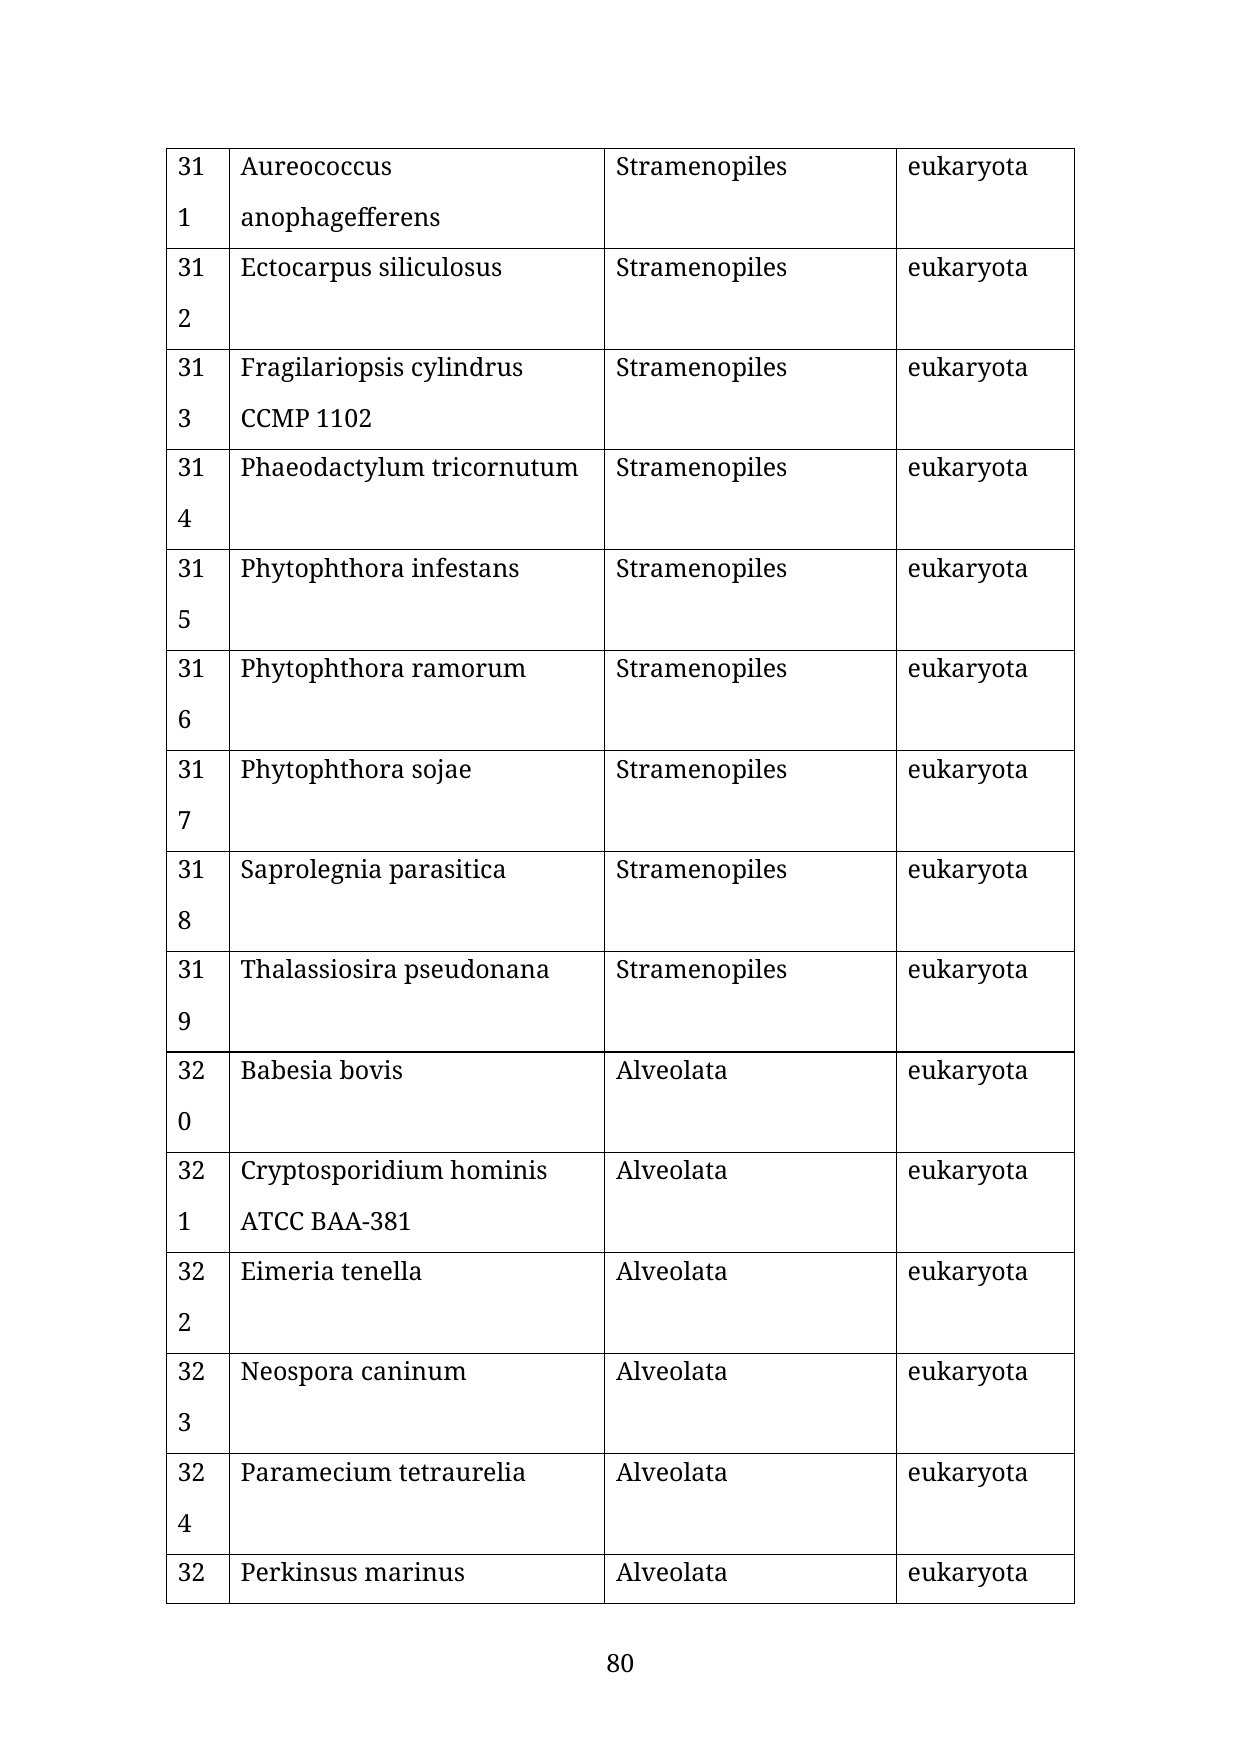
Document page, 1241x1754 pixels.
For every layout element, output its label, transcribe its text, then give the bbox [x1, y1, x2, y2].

table_cell Stramenopiles [605, 450, 896, 549]
table_cell Paramecium tetraurelia [230, 1454, 604, 1553]
table_cell 319 [167, 952, 229, 1051]
table_cell eukaryota [897, 1354, 1074, 1453]
table_cell Alveolata [605, 1454, 896, 1553]
table_cell Stramenopiles [605, 350, 896, 449]
table_cell Perkinsus marinus [230, 1555, 604, 1603]
table_cell eukaryota [897, 1153, 1074, 1252]
table_cell Alveolata [605, 1053, 896, 1152]
table_cell 324 [167, 1454, 229, 1553]
table_cell 322 [167, 1253, 229, 1353]
table_cell Stramenopiles [605, 852, 896, 951]
table_cell Phytophthora sojae [230, 751, 604, 851]
table_cell Fragilariopsis cylindrus CCMP 1102 [230, 350, 604, 449]
table_cell Saprolegnia parasitica [230, 852, 604, 951]
table_cell Phytophthora ramorum [230, 651, 604, 750]
table_cell Stramenopiles [605, 952, 896, 1051]
table_cell eukaryota [897, 350, 1074, 449]
table_cell eukaryota [897, 651, 1074, 750]
table_cell Babesia bovis [230, 1053, 604, 1152]
table_cell 314 [167, 450, 229, 549]
table_cell eukaryota [897, 249, 1074, 348]
table_cell Phytophthora infestans [230, 550, 604, 650]
table_cell eukaryota [897, 852, 1074, 951]
table_cell eukaryota [897, 149, 1074, 248]
table_cell eukaryota [897, 1555, 1074, 1603]
table_cell 313 [167, 350, 229, 449]
table_cell Cryptosporidium hominis ATCC BAA-381 [230, 1153, 604, 1252]
table_cell Thalassiosira pseudonana [230, 952, 604, 1051]
table_cell Stramenopiles [605, 149, 896, 248]
table_cell eukaryota [897, 751, 1074, 851]
table_cell eukaryota [897, 1053, 1074, 1152]
table_cell Alveolata [605, 1153, 896, 1252]
table_cell Eimeria tenella [230, 1253, 604, 1353]
table_cell Stramenopiles [605, 651, 896, 750]
table_cell Aureococcus anophagefferens [230, 149, 604, 248]
table_cell 316 [167, 651, 229, 750]
table_cell 321 [167, 1153, 229, 1252]
table_cell 311 [167, 149, 229, 248]
table_cell eukaryota [897, 952, 1074, 1051]
table_cell eukaryota [897, 550, 1074, 650]
table_cell Alveolata [605, 1555, 896, 1603]
table_cell 317 [167, 751, 229, 851]
table_cell Stramenopiles [605, 550, 896, 650]
table_cell eukaryota [897, 450, 1074, 549]
table_cell Alveolata [605, 1354, 896, 1453]
table_cell 315 [167, 550, 229, 650]
table_cell Stramenopiles [605, 751, 896, 851]
table_cell Ectocarpus siliculosus [230, 249, 604, 348]
table_cell 325 [167, 1555, 229, 1603]
table_cell 318 [167, 852, 229, 951]
table_cell Stramenopiles [605, 249, 896, 348]
table_cell 312 [167, 249, 229, 348]
table_cell eukaryota [897, 1253, 1074, 1353]
table_cell 320 [167, 1053, 229, 1152]
table_cell Alveolata [605, 1253, 896, 1353]
table_cell Phaeodactylum tricornutum [230, 450, 604, 549]
table_cell Neospora caninum [230, 1354, 604, 1453]
table_cell eukaryota [897, 1454, 1074, 1553]
table_cell 323 [167, 1354, 229, 1453]
